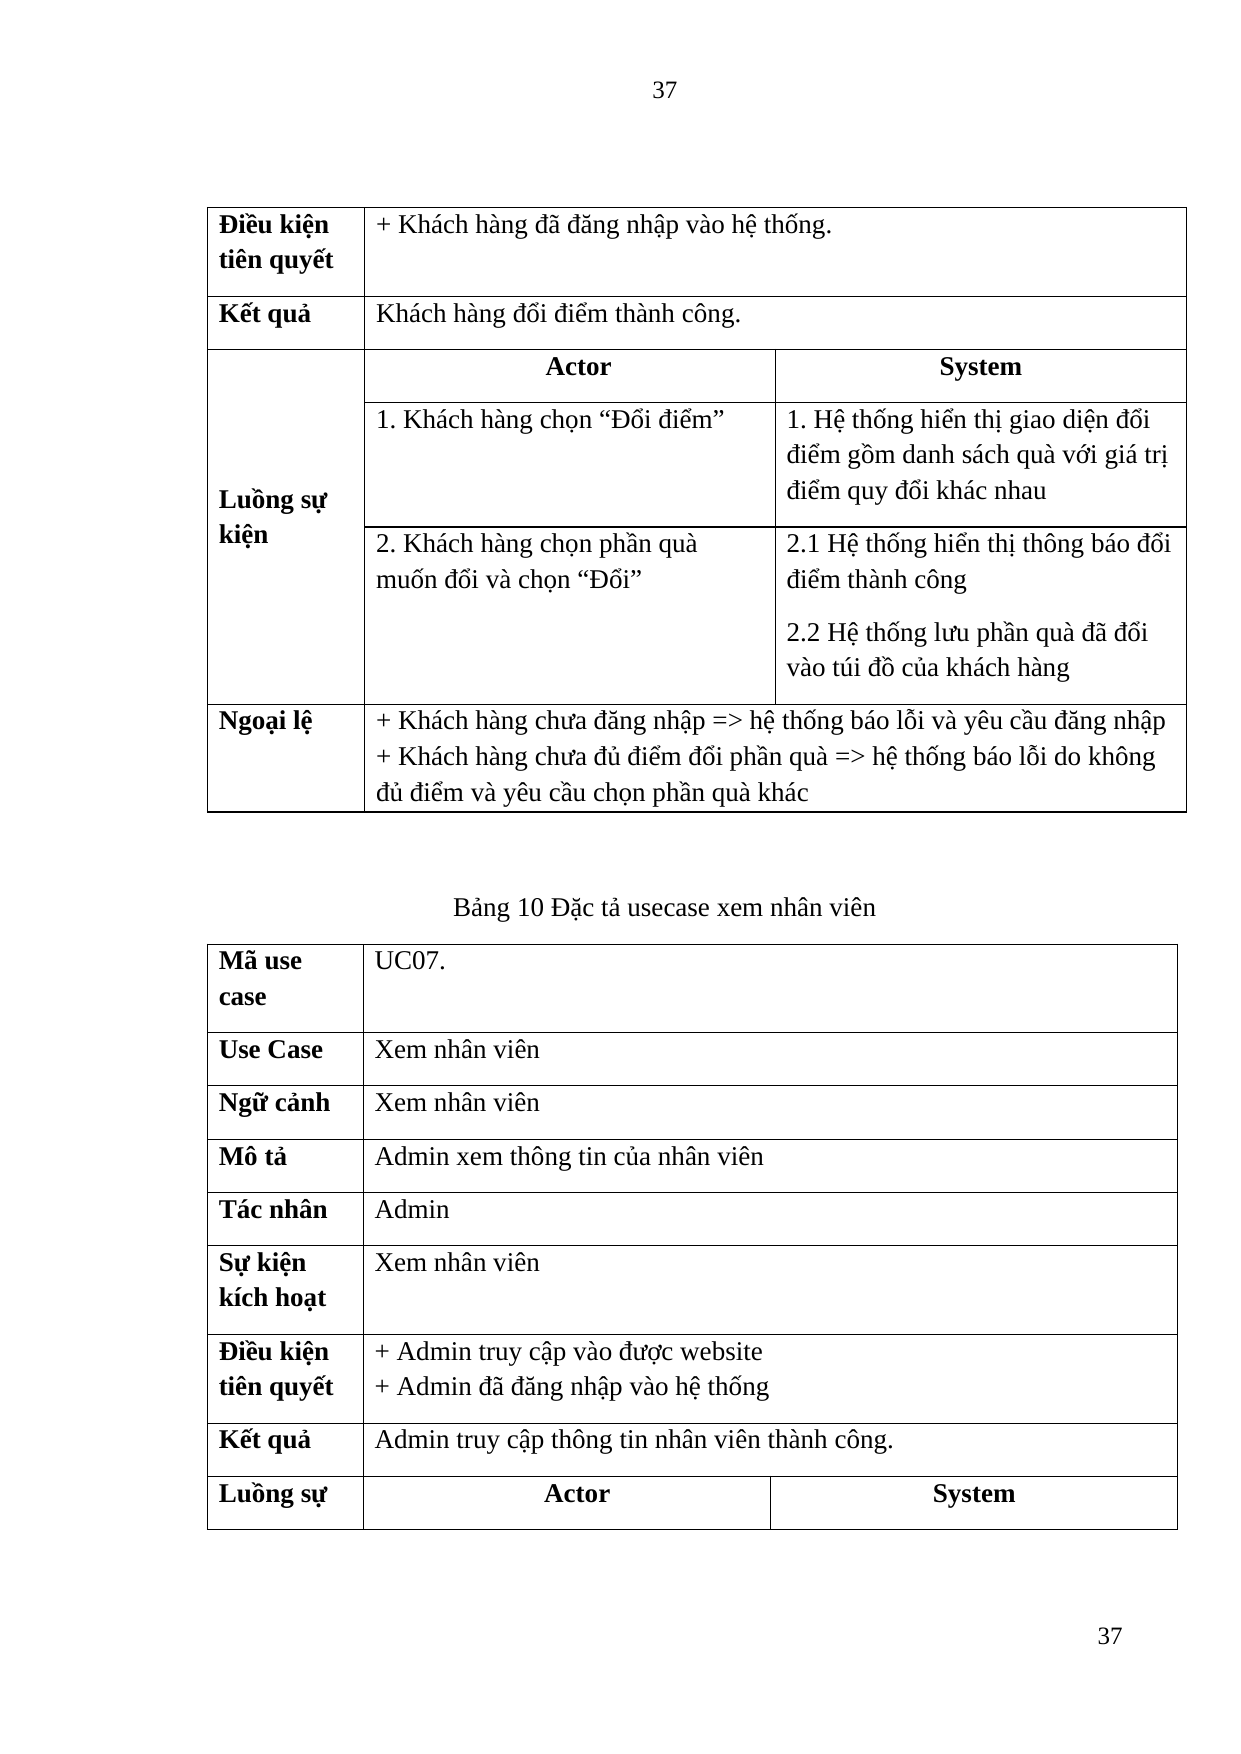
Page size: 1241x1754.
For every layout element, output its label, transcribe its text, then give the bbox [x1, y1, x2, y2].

table_cell Kết quả [208, 1424, 363, 1476]
table_cell Admin truy cập thông tin nhân viên thành công. [364, 1424, 1177, 1476]
table_cell Xem nhân viên [364, 1246, 1177, 1334]
table_cell Xem nhân viên [364, 1086, 1177, 1138]
table_cell System [771, 1477, 1177, 1529]
table_cell Kết quả [208, 297, 364, 349]
table_cell + Khách hàng chưa đăng nhập => hệ thống báo lỗi và yêu cầu đăng nhập + Khách hàng chưa đủ điểm đổi phần quà => hệ thống báo lỗi do không đủ điểm và yêu cầu chọn phần quà khác [365, 705, 1186, 811]
table_cell Điều kiện tiên quyết [208, 208, 364, 296]
table_cell Ngữ cảnh [208, 1086, 363, 1138]
table_cell 2. Khách hàng chọn phần quà muốn đổi và chọn “Đổi” [365, 528, 775, 703]
table_cell 1. Hệ thống hiển thị giao diện đổi điểm gồm danh sách quà với giá trị điểm quy đổi khác nhau [776, 403, 1186, 526]
table_cell Actor [364, 1477, 770, 1529]
table_header UC07. [364, 945, 1177, 1032]
table_cell + Admin truy cập vào được website + Admin đã đăng nhập vào hệ thống [364, 1335, 1177, 1422]
table_cell Tác nhân [208, 1193, 363, 1245]
table_cell System [776, 350, 1186, 402]
table_cell Luồng sự kiện [208, 350, 364, 703]
table_cell Use Case [208, 1033, 363, 1085]
table_cell 2.1 Hệ thống hiển thị thông báo đổi điểm thành công 2.2 Hệ thống lưu phần quà đã đổi vào túi đồ của khách hàng [776, 528, 1186, 703]
table_cell Mô tả [208, 1140, 363, 1192]
table_cell + Khách hàng đã đăng nhập vào hệ thống. [365, 208, 1186, 296]
table_cell Admin xem thông tin của nhân viên [364, 1140, 1177, 1192]
text Bảng 10 Đặc tả usecase xem nhân viên [207, 891, 1122, 923]
table_cell Sự kiện kích hoạt [208, 1246, 363, 1334]
table_cell Ngoại lệ [208, 705, 364, 811]
table_cell Xem nhân viên [364, 1033, 1177, 1085]
table_header Mã use case [208, 945, 363, 1032]
table_cell Điều kiện tiên quyết [208, 1335, 363, 1422]
table_cell Actor [365, 350, 775, 402]
table_cell Khách hàng đổi điểm thành công. [365, 297, 1186, 349]
table_cell Admin [364, 1193, 1177, 1245]
table_cell Luồng sự kiện [208, 1477, 363, 1529]
table_cell 1. Khách hàng chọn “Đổi điểm” [365, 403, 775, 526]
